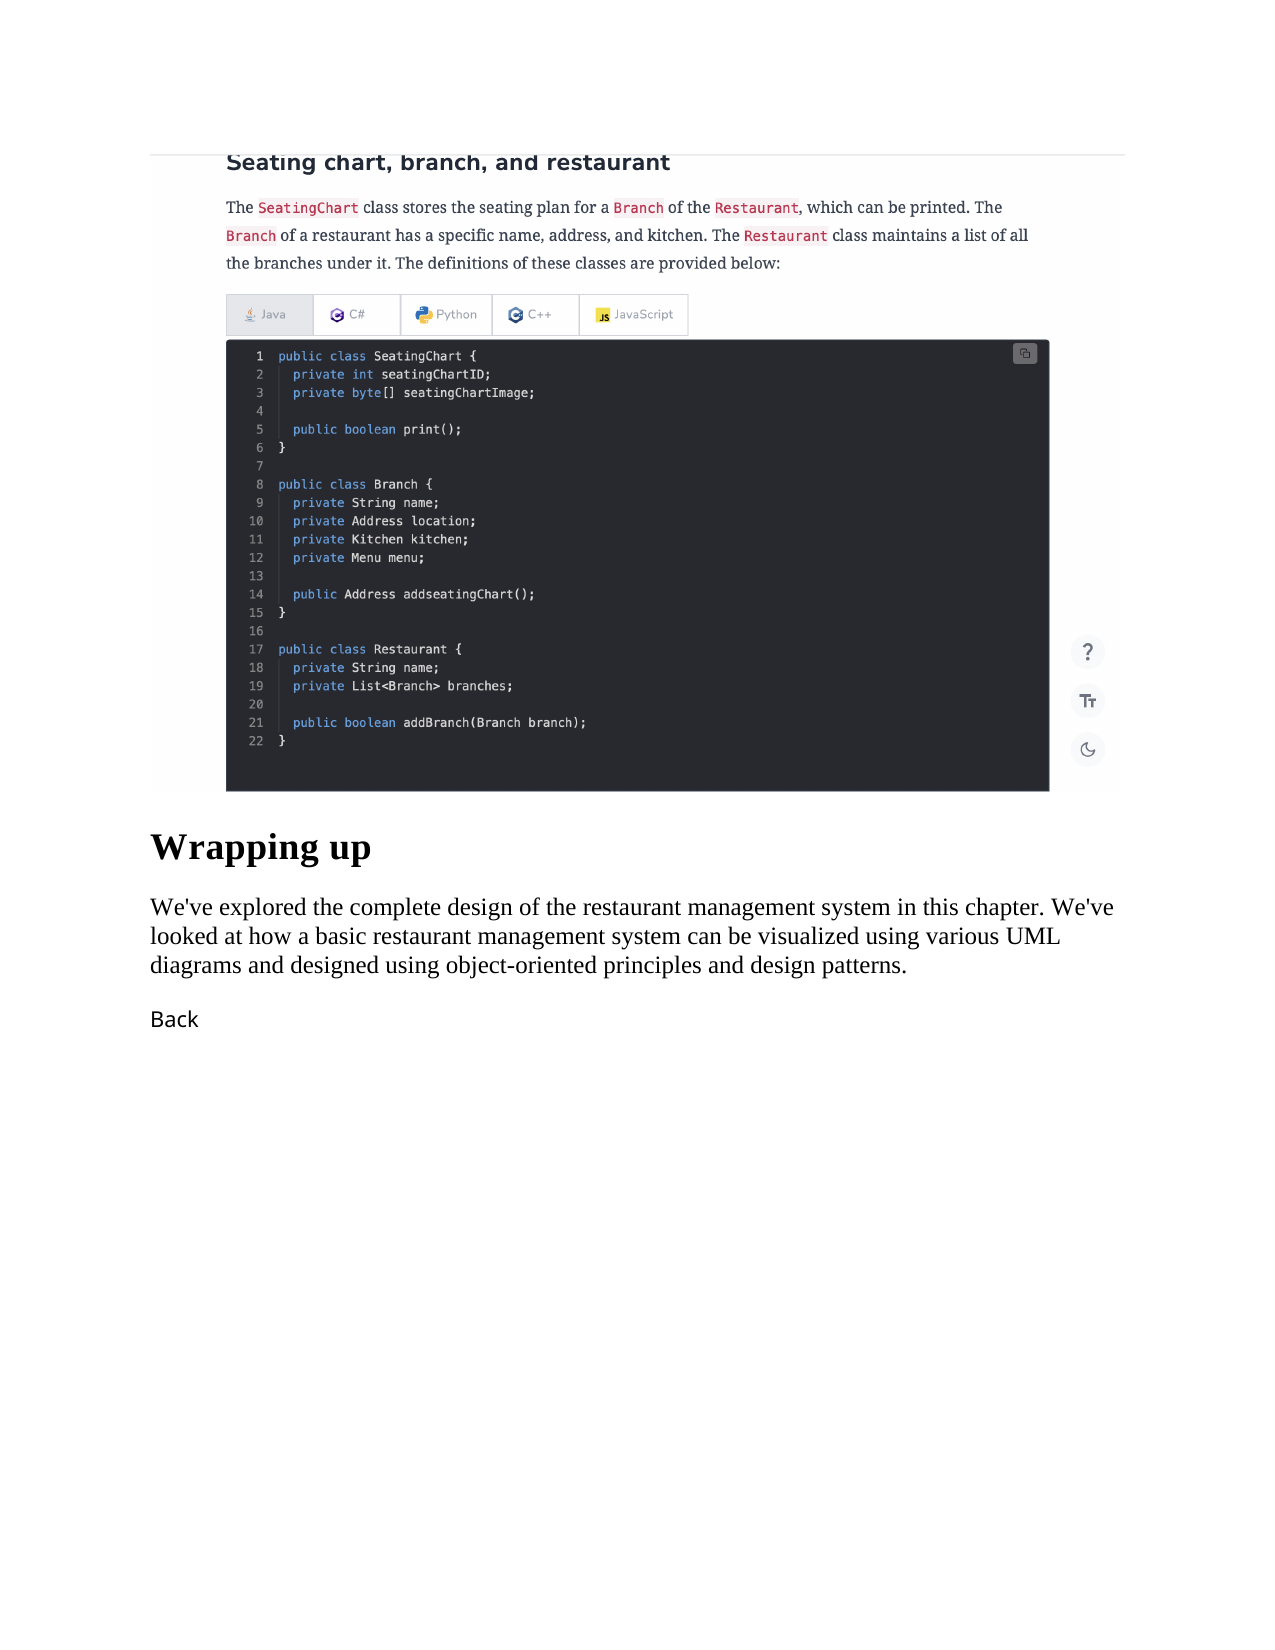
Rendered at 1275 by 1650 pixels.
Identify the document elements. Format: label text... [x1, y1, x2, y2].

text We've explored the complete design of the restaurant management system in this chapter. We've looked at how a basic restaurant management system can be visualized using various UML diagrams and designed using object-oriented principles and design patterns. [150, 892, 1125, 979]
text Back [150, 1004, 1125, 1033]
text Wrapping up [150, 824, 1125, 867]
picture [150, 150, 1125, 793]
